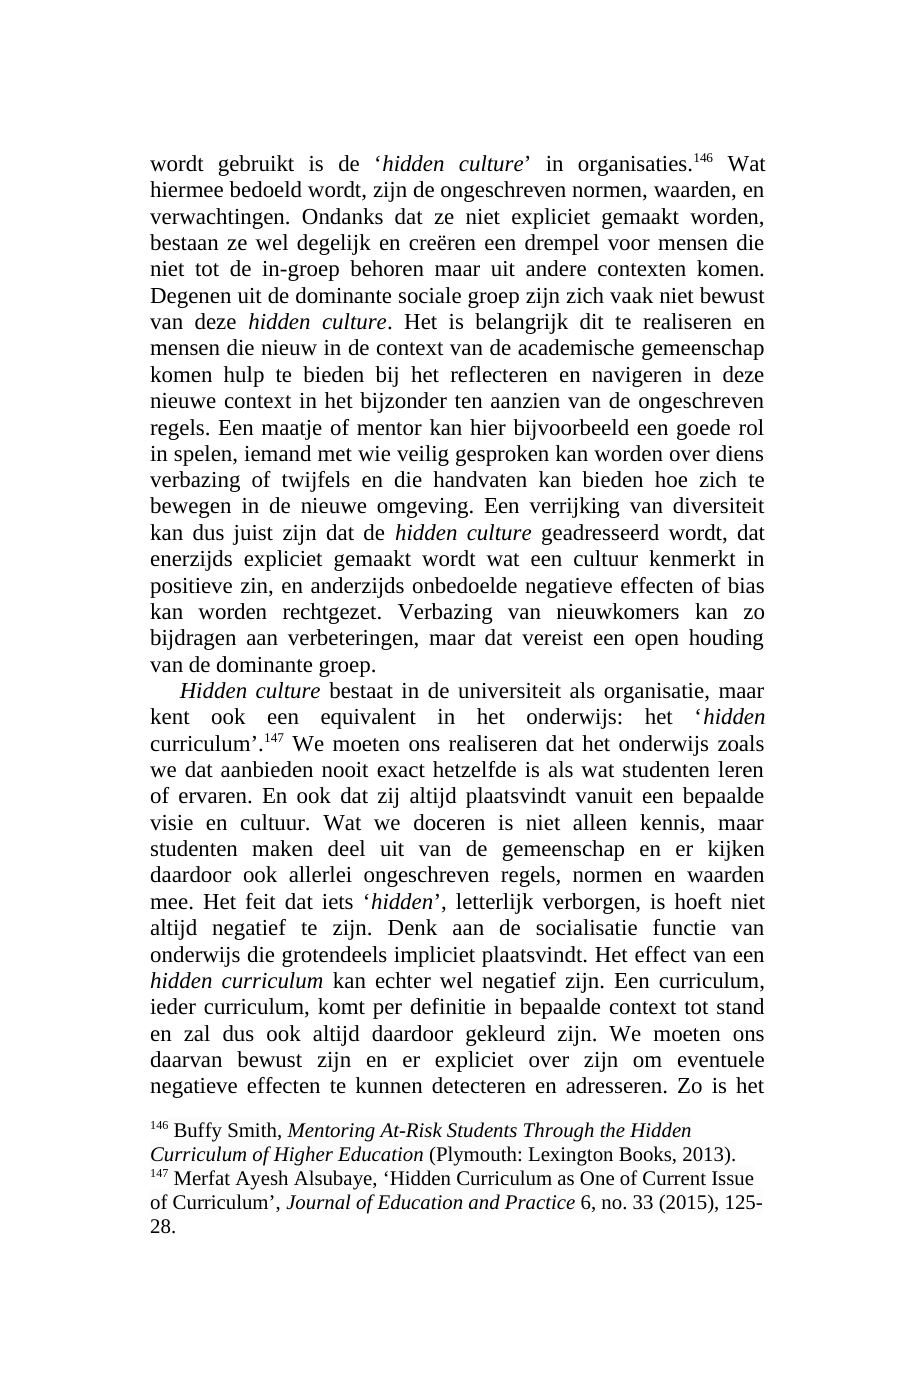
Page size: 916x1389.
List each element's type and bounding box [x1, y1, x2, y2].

text [150, 150, 766, 677]
text [150, 677, 766, 1099]
